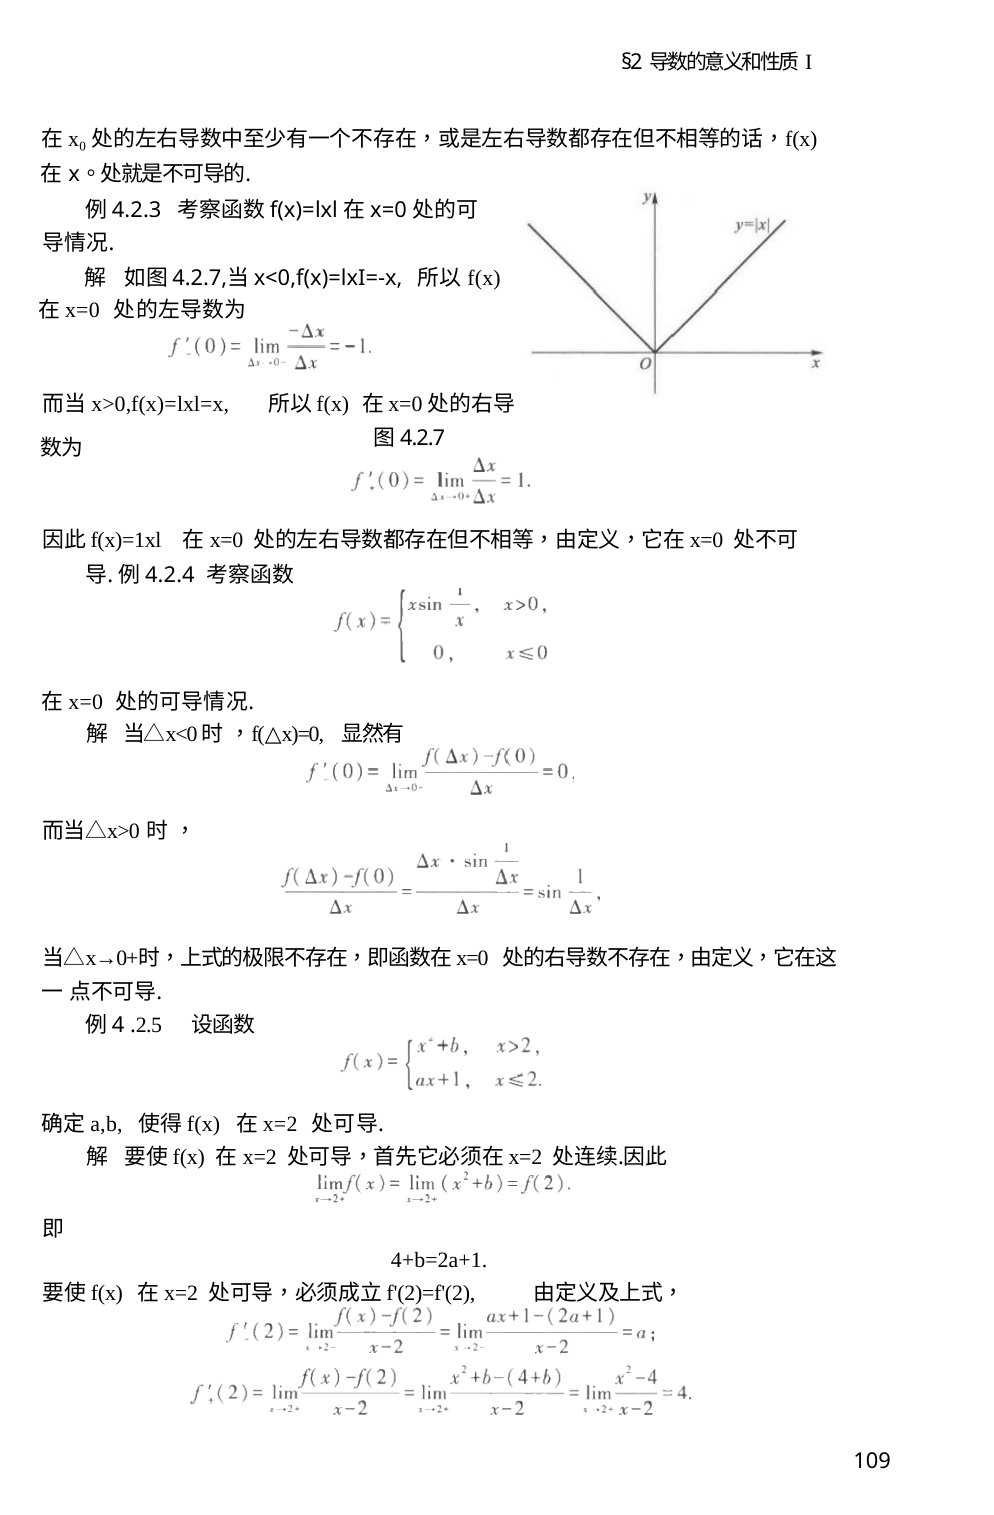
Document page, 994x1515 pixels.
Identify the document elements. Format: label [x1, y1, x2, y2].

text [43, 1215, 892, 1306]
picture [312, 1169, 570, 1204]
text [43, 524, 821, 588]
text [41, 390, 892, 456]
picture [303, 747, 574, 795]
picture [188, 1363, 693, 1416]
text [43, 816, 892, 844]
picture [333, 588, 548, 664]
picture [225, 1306, 654, 1354]
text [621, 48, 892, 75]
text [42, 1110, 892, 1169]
picture [350, 455, 530, 504]
picture [338, 1037, 542, 1091]
picture [279, 843, 600, 916]
picture [519, 185, 826, 398]
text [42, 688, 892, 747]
picture [166, 323, 371, 370]
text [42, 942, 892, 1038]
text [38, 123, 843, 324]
